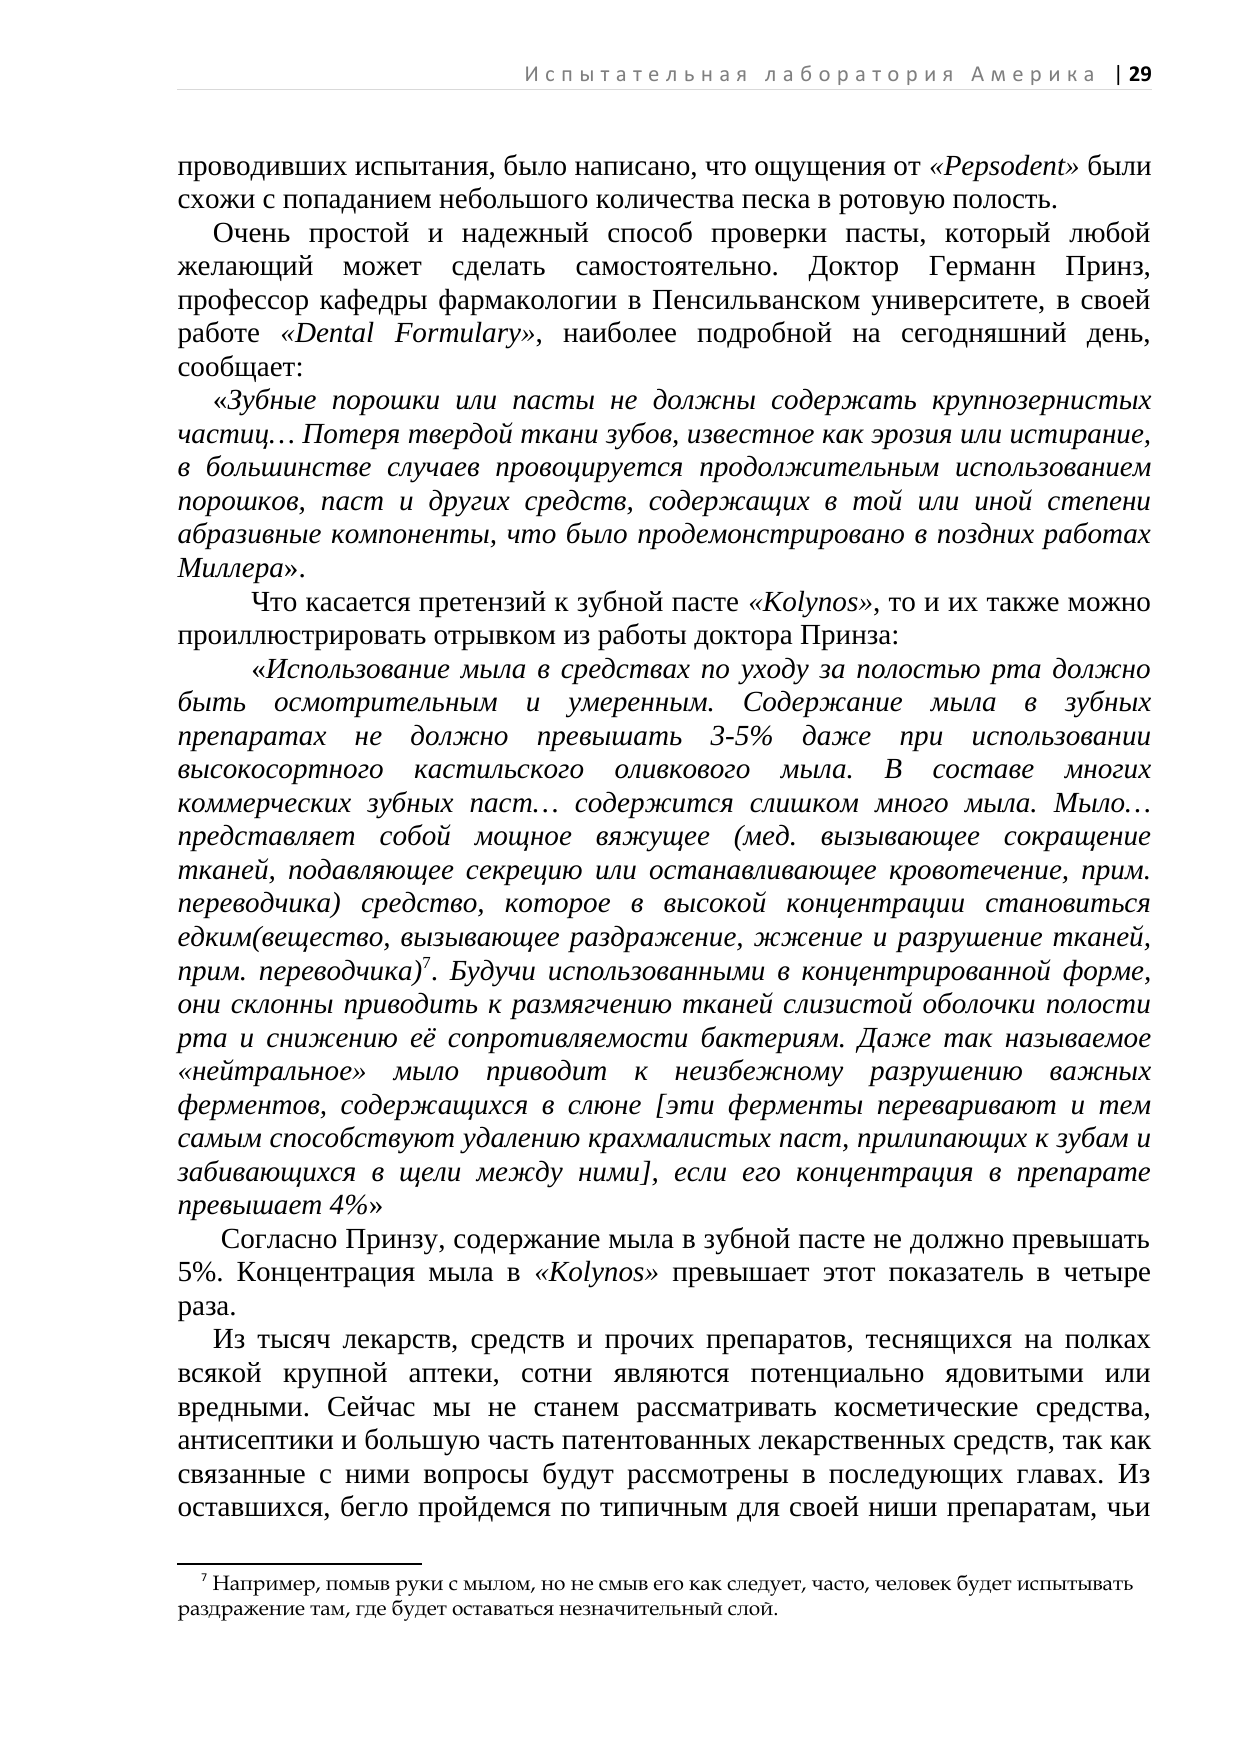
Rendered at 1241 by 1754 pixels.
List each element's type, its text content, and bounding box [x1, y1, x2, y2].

text Очень простой и надежный способ проверки пасты, который любой желающий может сделать самостоятельно. Доктор Германн Принз, профессор кафедры фармакологии в Пенсильванском университете, в своей работе «Dental Formulary», наиболее подробной на сегодняшний день, сообщает: [177, 215, 1152, 382]
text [177, 1322, 1152, 1523]
text «Использование мыла в средствах по уходу за полостью рта должно быть осмотрительным и умеренным. Содержание мыла в зубных препаратах не должно превышать 3-5% даже при использовании высокосортного кастильского оливкового мыла. В составе многих коммерческих зубных паст… содержится слишком много мыла. Мыло… представляет собой мощное вяжущее (мед. вызывающее сокращение тканей, подавляющее секрецию или останавливающее кровотечение, прим. переводчика) средство, которое в высокой концентрации становиться едким(вещество, вызывающее раздражение, жжение и разрушение тканей, прим. переводчика). Будучи использованными в концентрированной форме, они склонны приводить к размягчению тканей слизистой оболочки полости рта и снижению её сопротивляемости бактериям. Даже так называемое «нейтральное» мыло приводит к неизбежному разрушению важных ферментов, содержащихся в слюне [эти ферменты переваривают и тем самым способствуют удалению крахмалистых паст, прилипающих к зубам и забивающихся в щели между ними], если его концентрация в препарате превышает 4%» [177, 651, 1152, 1221]
text Что касается претензий к зубной пасте «Kolynos», то и их также можно проиллюстрировать отрывком из работы доктора Принза: [177, 584, 1152, 651]
text «Зубные порошки или пасты не должны содержать крупнозернистых частиц… Потеря твердой ткани зубов, известное как эрозия или истирание, в большинстве случаев провоцируется продолжительным использованием порошков, паст и других средств, содержащих в той или иной степени абразивные компоненты, что было продемонстрировано в поздних работах Миллера». [177, 382, 1152, 584]
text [177, 148, 1152, 215]
text Согласно Принзу, содержание мыла в зубной пасте не должно превышать 5%. Концентрация мыла в «Kolynos» превышает этот показатель в четыре раза. [177, 1221, 1152, 1322]
